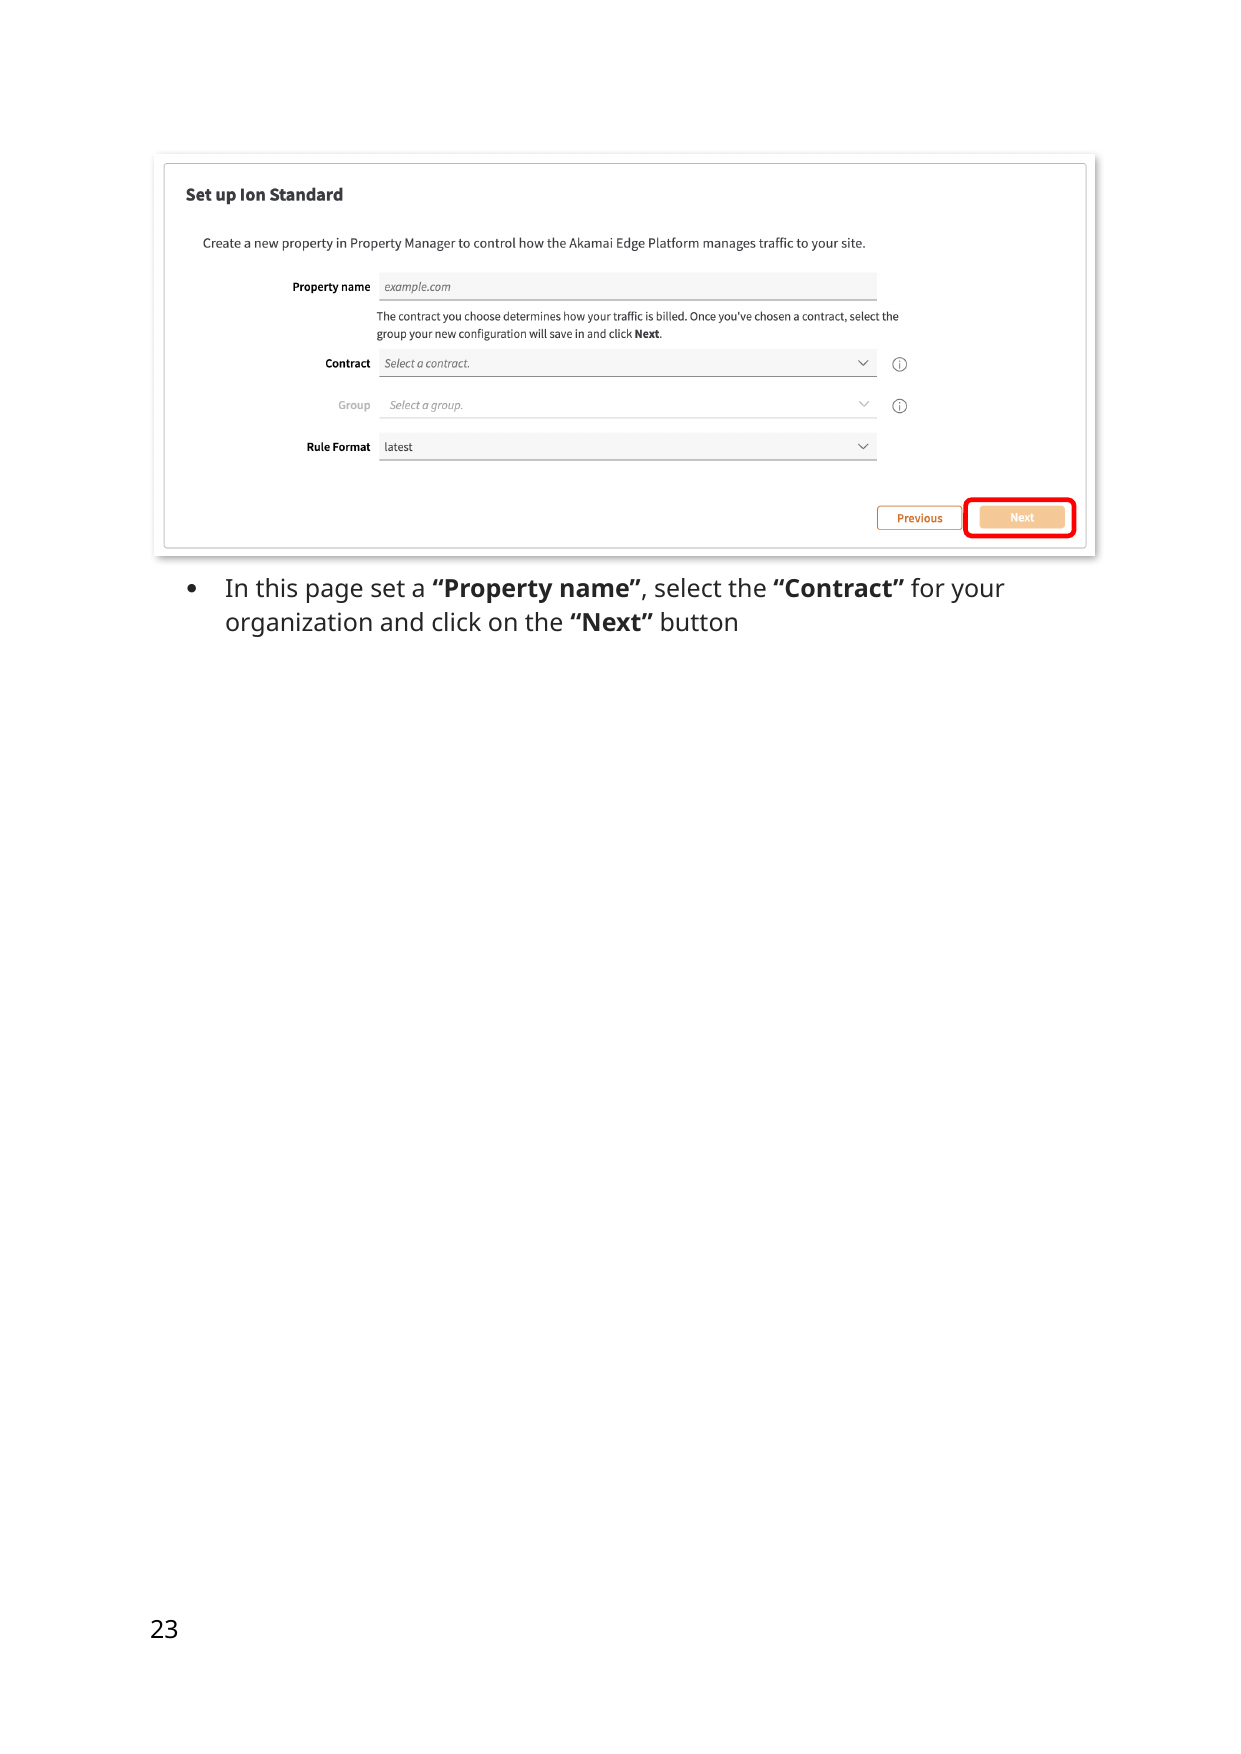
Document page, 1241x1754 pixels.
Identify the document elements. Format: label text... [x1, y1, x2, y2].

picture [154, 154, 1095, 556]
list In this page set a “Property name”, select the “Contract” for your organization and click on the “Next” button [187, 571, 1090, 639]
